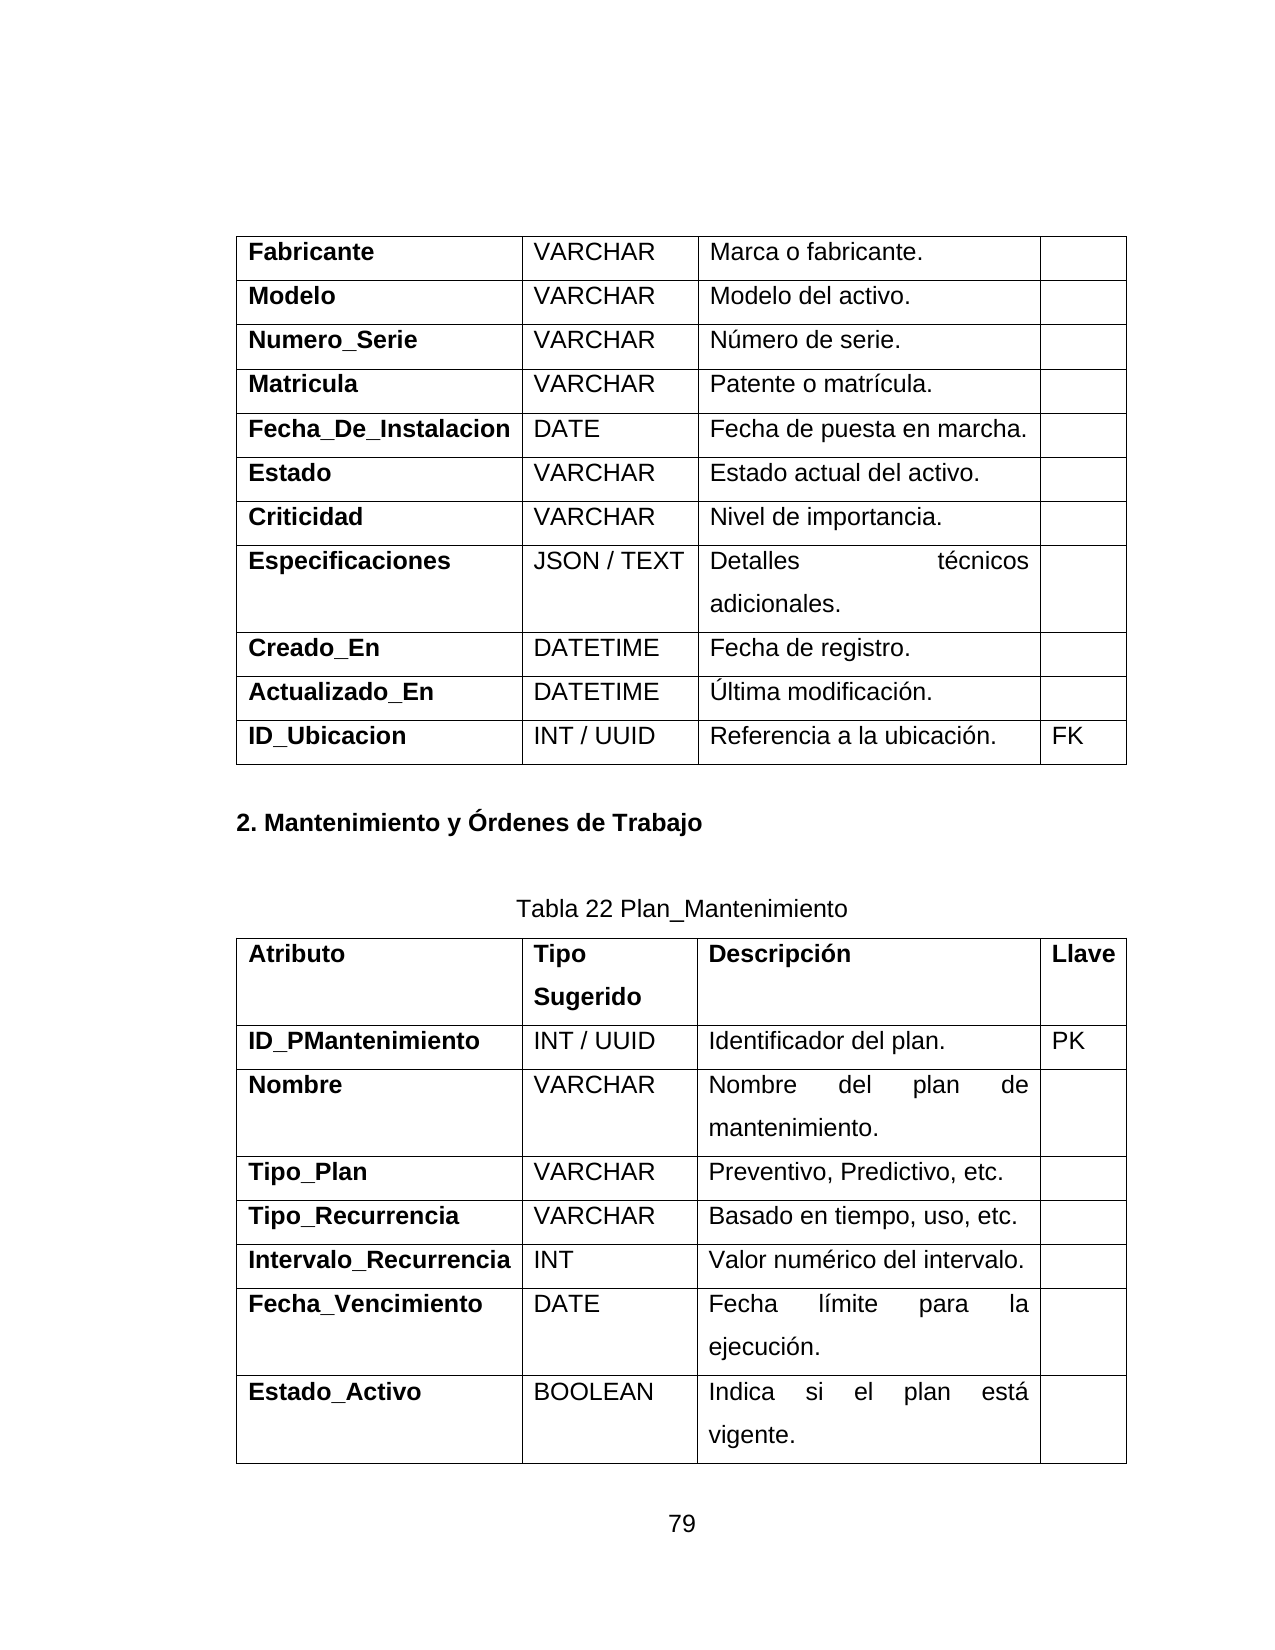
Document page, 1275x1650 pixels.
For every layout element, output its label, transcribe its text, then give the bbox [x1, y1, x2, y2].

table_cell Nivel de importancia. [699, 502, 1040, 545]
table_cell Fecha de registro. [699, 633, 1040, 676]
table_cell VARCHAR [523, 370, 698, 412]
table_cell VARCHAR [523, 1070, 697, 1156]
table_cell Estado [237, 458, 522, 501]
table_cell DATE [523, 1289, 697, 1375]
table_cell [1041, 458, 1126, 501]
table_cell DATETIME [523, 677, 698, 720]
table_cell [1041, 1070, 1126, 1156]
table_cell VARCHAR [523, 281, 698, 324]
table_cell [1041, 677, 1126, 720]
table_cell Número de serie. [699, 325, 1040, 368]
table_cell Basado en tiempo, uso, etc. [698, 1201, 1040, 1244]
table_cell DATETIME [523, 633, 698, 676]
table_header Descripción [698, 939, 1040, 1025]
table_cell [1041, 370, 1126, 412]
table_cell ID_PMantenimiento [237, 1026, 522, 1069]
table_cell INT / UUID [523, 721, 698, 764]
table_cell VARCHAR [523, 237, 698, 280]
table_cell Tipo_Plan [237, 1157, 522, 1200]
table_cell [1041, 281, 1126, 324]
table_cell VARCHAR [523, 502, 698, 545]
table_cell VARCHAR [523, 325, 698, 368]
table_cell ID_Ubicacion [237, 721, 522, 764]
text Tabla 22 Plan_Mantenimiento [236, 894, 1127, 923]
text 2. Mantenimiento y Órdenes de Trabajo [236, 808, 1127, 837]
table_cell Última modificación. [699, 677, 1040, 720]
table_cell [1041, 502, 1126, 545]
table_cell Detalles técnicos adicionales. [699, 546, 1040, 632]
table_cell [1041, 1289, 1126, 1375]
table_cell Intervalo_Recurrencia [237, 1245, 522, 1288]
table_cell Modelo [237, 281, 522, 324]
table_cell VARCHAR [523, 1201, 697, 1244]
table_cell Identificador del plan. [698, 1026, 1040, 1069]
table_cell JSON / TEXT [523, 546, 698, 632]
table_cell [1041, 1157, 1126, 1200]
table_cell Estado_Activo [237, 1376, 522, 1463]
table_cell Tipo_Recurrencia [237, 1201, 522, 1244]
table_cell Nombre del plan de mantenimiento. [698, 1070, 1040, 1156]
table_cell Fecha_De_Instalacion [237, 414, 522, 457]
table_cell Creado_En [237, 633, 522, 676]
table_cell [1041, 1201, 1126, 1244]
table_cell Actualizado_En [237, 677, 522, 720]
table_cell Matricula [237, 370, 522, 412]
table_cell [1041, 237, 1126, 280]
table_cell [1041, 325, 1126, 368]
table_cell BOOLEAN [523, 1376, 697, 1463]
table_cell Fecha límite para la ejecución. [698, 1289, 1040, 1375]
table_cell Estado actual del activo. [699, 458, 1040, 501]
table_cell [1041, 1245, 1126, 1288]
table_cell DATE [523, 414, 698, 457]
table_cell Valor numérico del intervalo. [698, 1245, 1040, 1288]
table_cell [1041, 414, 1126, 457]
table_cell FK [1041, 721, 1126, 764]
table_cell [1041, 546, 1126, 632]
table_cell Modelo del activo. [699, 281, 1040, 324]
table_cell Fecha_Vencimiento [237, 1289, 522, 1375]
table_cell Criticidad [237, 502, 522, 545]
table_cell Indica si el plan está vigente. [698, 1376, 1040, 1463]
table_cell PK [1041, 1026, 1126, 1069]
table_cell [1041, 633, 1126, 676]
table_cell Fecha de puesta en marcha. [699, 414, 1040, 457]
table_cell INT / UUID [523, 1026, 697, 1069]
table_header Atributo [237, 939, 522, 1025]
table_cell Numero_Serie [237, 325, 522, 368]
table_cell Nombre [237, 1070, 522, 1156]
table_cell [1041, 1376, 1126, 1463]
table_cell Marca o fabricante. [699, 237, 1040, 280]
table_cell Preventivo, Predictivo, etc. [698, 1157, 1040, 1200]
table_cell Fabricante [237, 237, 522, 280]
table_cell Referencia a la ubicación. [699, 721, 1040, 764]
table_cell Especificaciones [237, 546, 522, 632]
table_header Llave [1041, 939, 1126, 1025]
table_cell INT [523, 1245, 697, 1288]
table_cell Patente o matrícula. [699, 370, 1040, 412]
table_header Tipo Sugerido [523, 939, 697, 1025]
table_cell VARCHAR [523, 458, 698, 501]
table_cell VARCHAR [523, 1157, 697, 1200]
